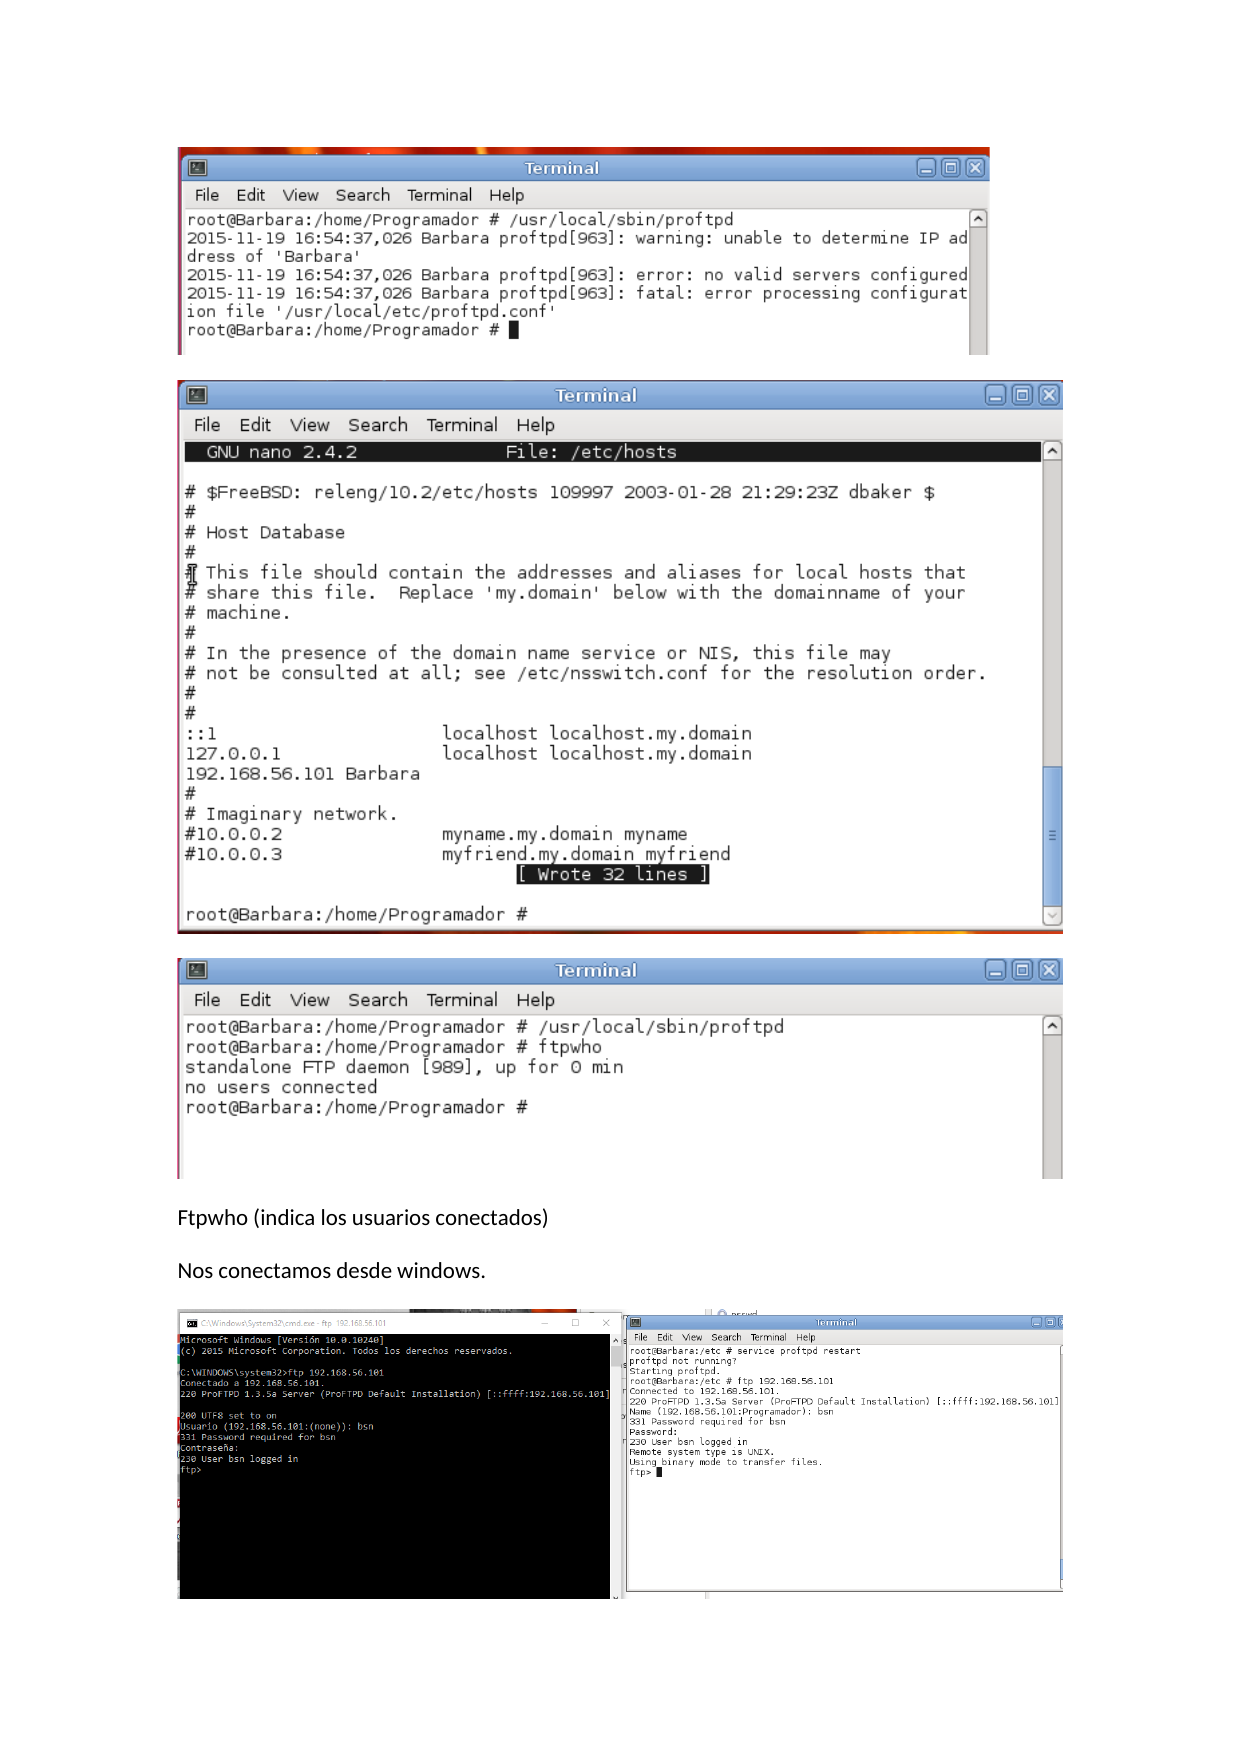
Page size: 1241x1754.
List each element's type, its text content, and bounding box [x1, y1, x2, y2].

picture [177, 958, 1063, 1179]
picture [177, 147, 990, 355]
text Ftpwho (indica los usuarios conectados) [177, 1203, 1063, 1232]
text Nos conectamos desde windows. [177, 1257, 1063, 1284]
picture [177, 380, 1063, 934]
picture [177, 1309, 1063, 1599]
